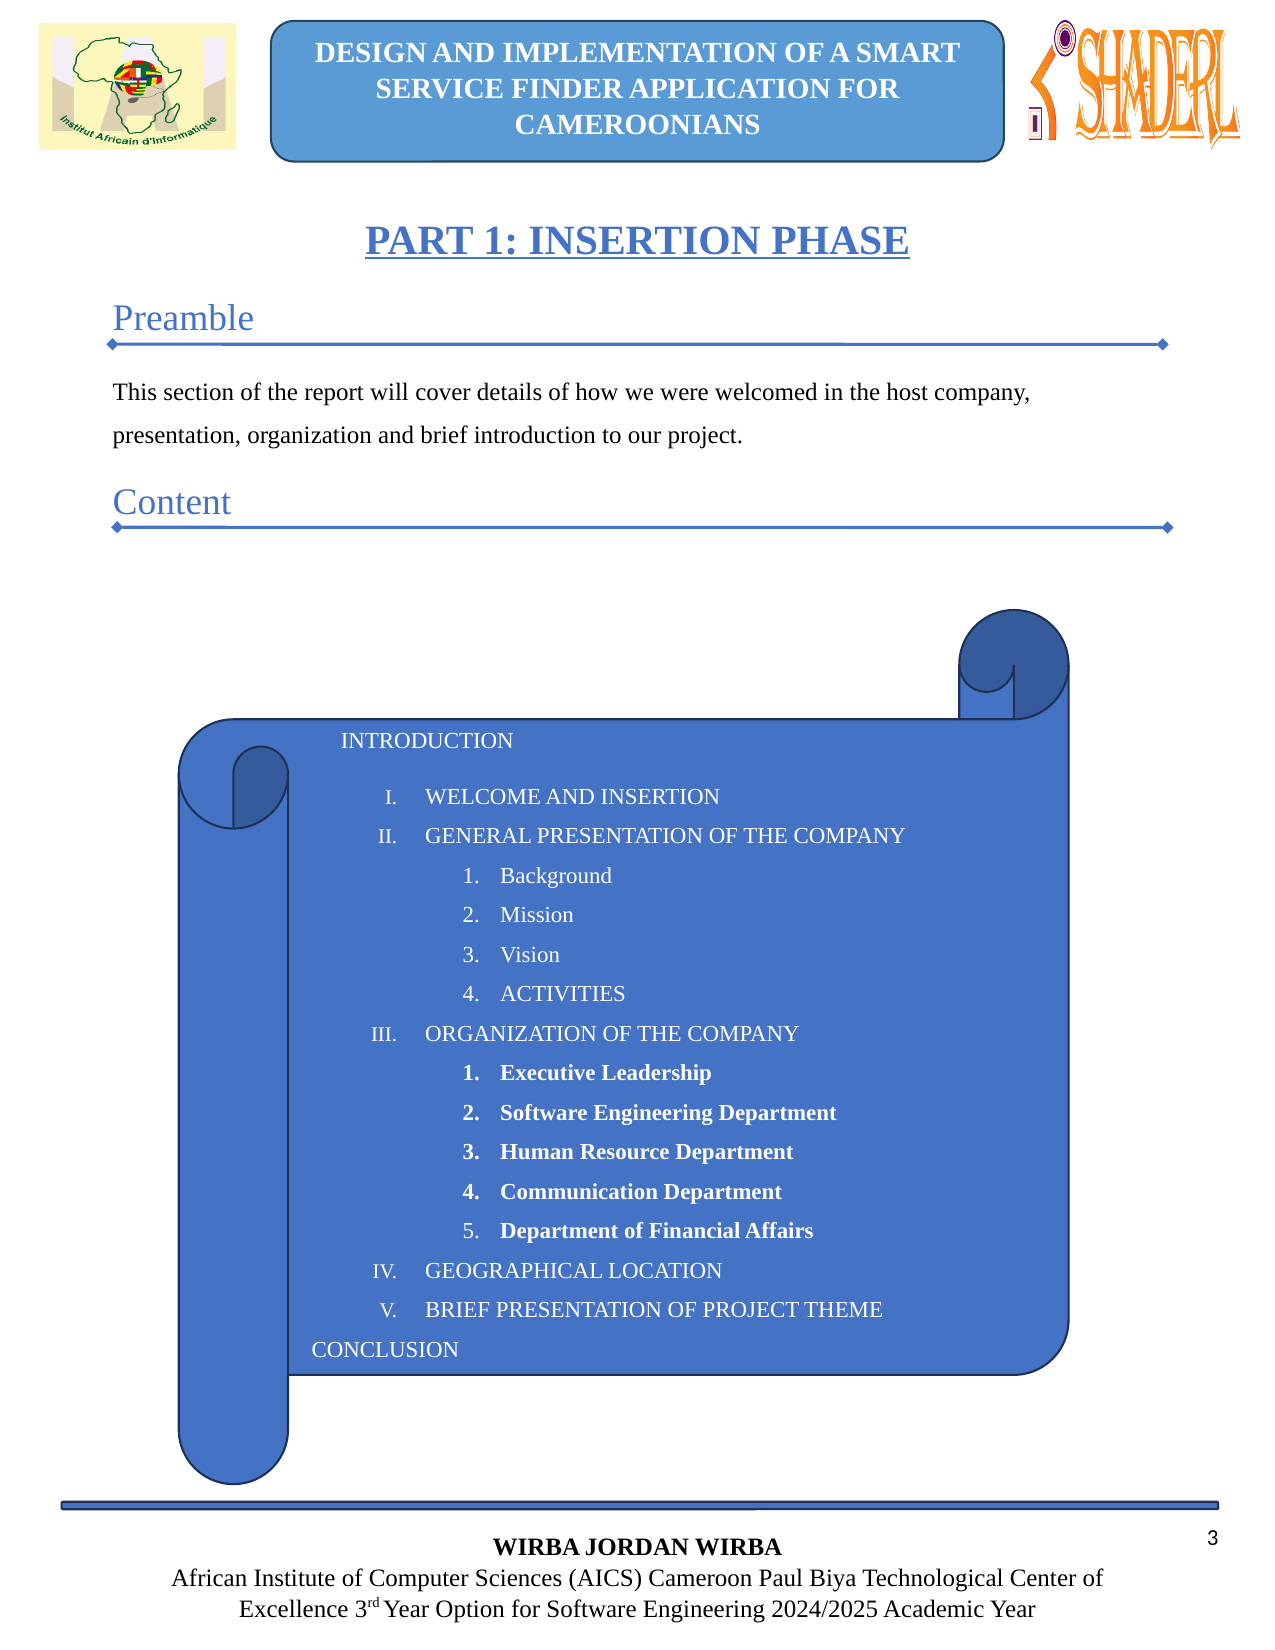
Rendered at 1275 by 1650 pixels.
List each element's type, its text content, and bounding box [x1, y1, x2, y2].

text Content [112, 480, 1162, 523]
text This section of the report will cover details of how we were welcomed in the host company, presentation, organization and brief introduction to our project. [112, 377, 1162, 449]
picture [38, 23, 237, 150]
picture [1028, 20, 1241, 150]
subtitle PART 1: INSERTION PHASE [112, 215, 1162, 263]
text Preamble [112, 296, 1162, 339]
